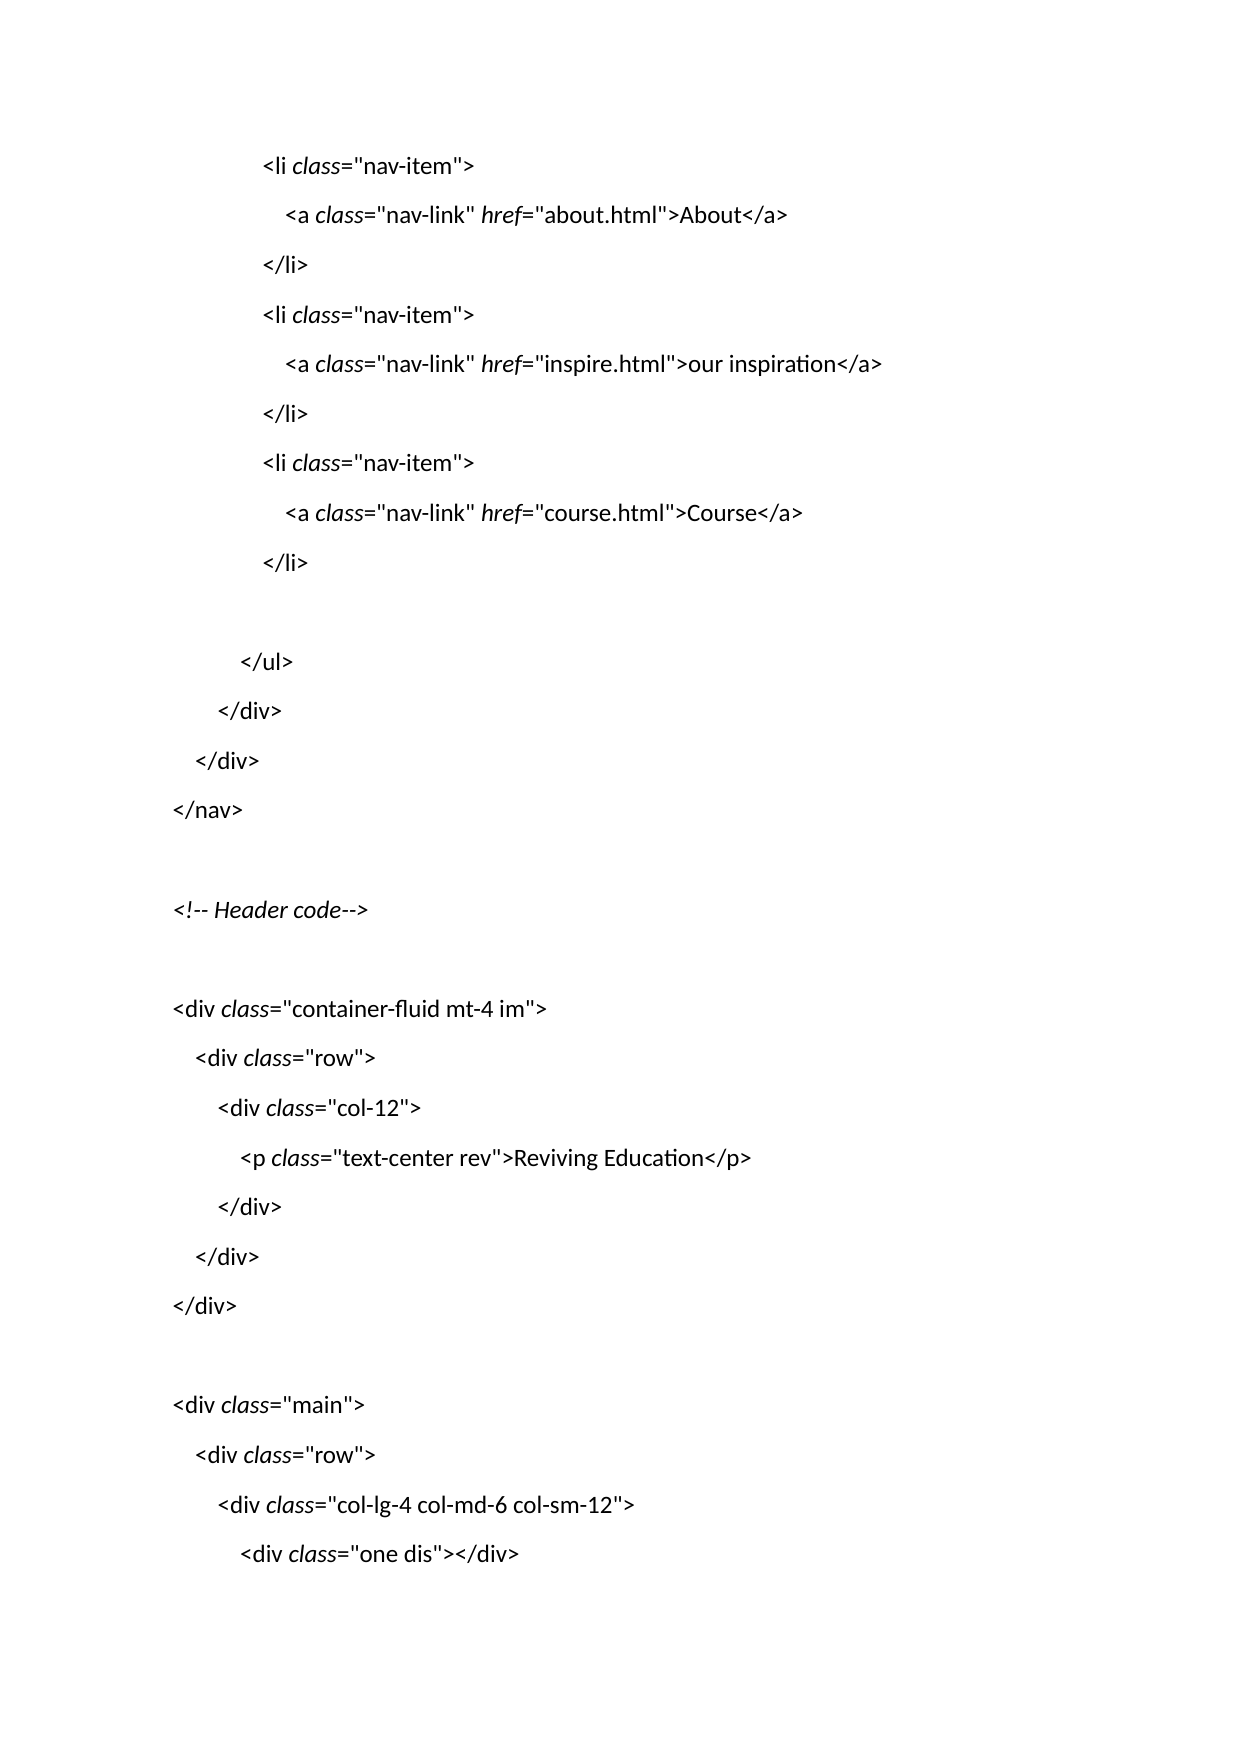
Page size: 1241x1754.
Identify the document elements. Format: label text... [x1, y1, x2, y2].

text <div class="col-12"> [150, 1092, 1090, 1123]
text </li> [150, 398, 1090, 428]
text </div> [150, 1290, 1090, 1321]
text <a class="nav-link" href="inspire.html">our inspiration</a> [150, 348, 1090, 379]
text <li class="nav-item"> [150, 299, 1090, 329]
text <!-- Header code--> [150, 894, 1090, 924]
text </div> [150, 745, 1090, 776]
text <li class="nav-item"> [150, 150, 1090, 181]
text <a class="nav-link" href="course.html">Course</a> [150, 497, 1090, 528]
text <a class="nav-link" href="about.html">About</a> [150, 199, 1090, 230]
text <div class="main"> [150, 1389, 1090, 1420]
text </li> [150, 249, 1090, 280]
text </ul> [150, 646, 1090, 676]
text </li> [150, 547, 1090, 577]
text </div> [150, 695, 1090, 726]
text <div class="row"> [150, 1042, 1090, 1073]
text <div class="row"> [150, 1439, 1090, 1470]
text <p class="text-center rev">Reviving Education</p> [150, 1142, 1090, 1172]
text <div class="one dis"></div> [150, 1538, 1090, 1569]
text <div class="container-fluid mt-4 im"> [150, 993, 1090, 1023]
text </nav> [150, 794, 1090, 825]
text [150, 1489, 1090, 1519]
text </div> [150, 1241, 1090, 1271]
text <li class="nav-item"> [150, 447, 1090, 478]
text </div> [150, 1191, 1090, 1222]
